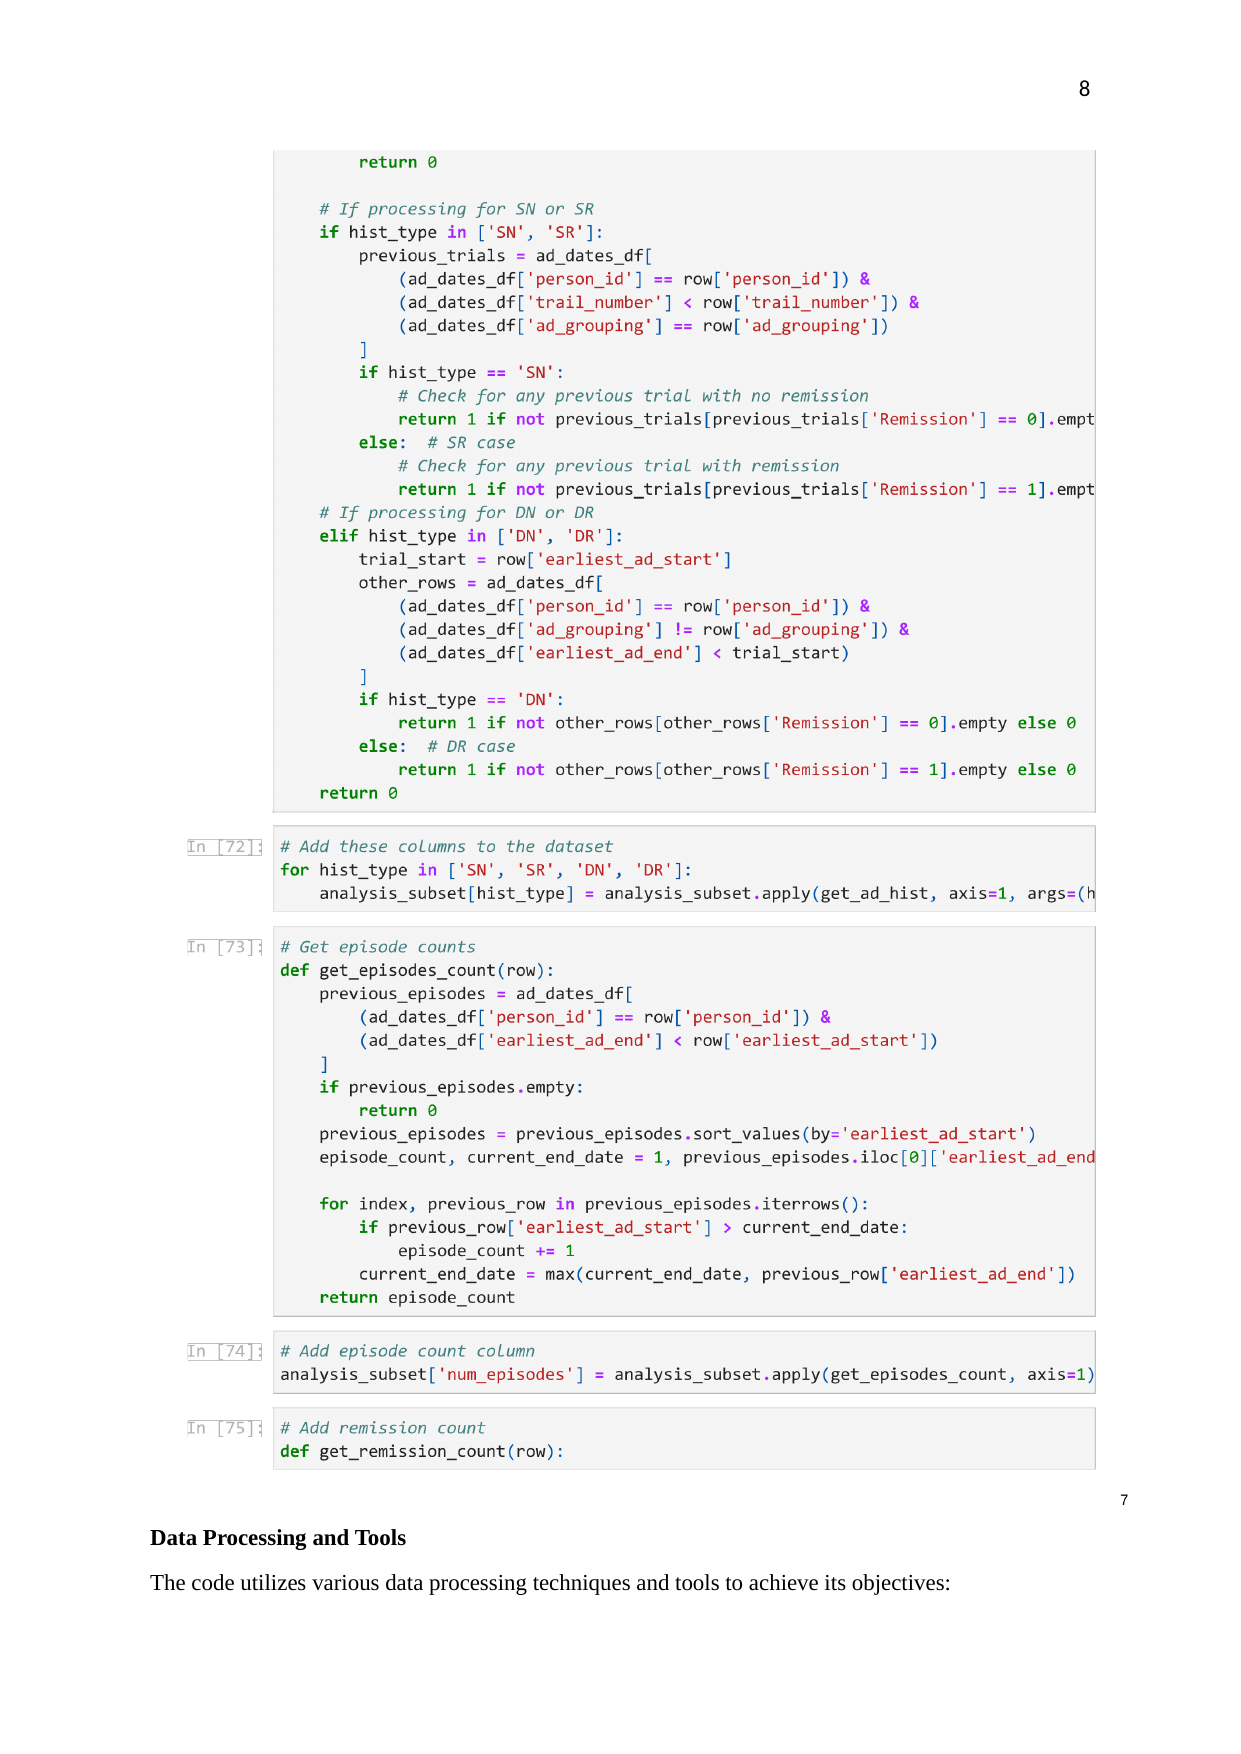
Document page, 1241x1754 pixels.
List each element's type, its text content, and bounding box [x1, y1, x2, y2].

picture [187, 150, 1128, 1505]
text Data Processing and Tools [150, 1524, 1090, 1550]
text The code utilizes various data processing techniques and tools to achieve its objectives: [150, 1569, 1090, 1595]
